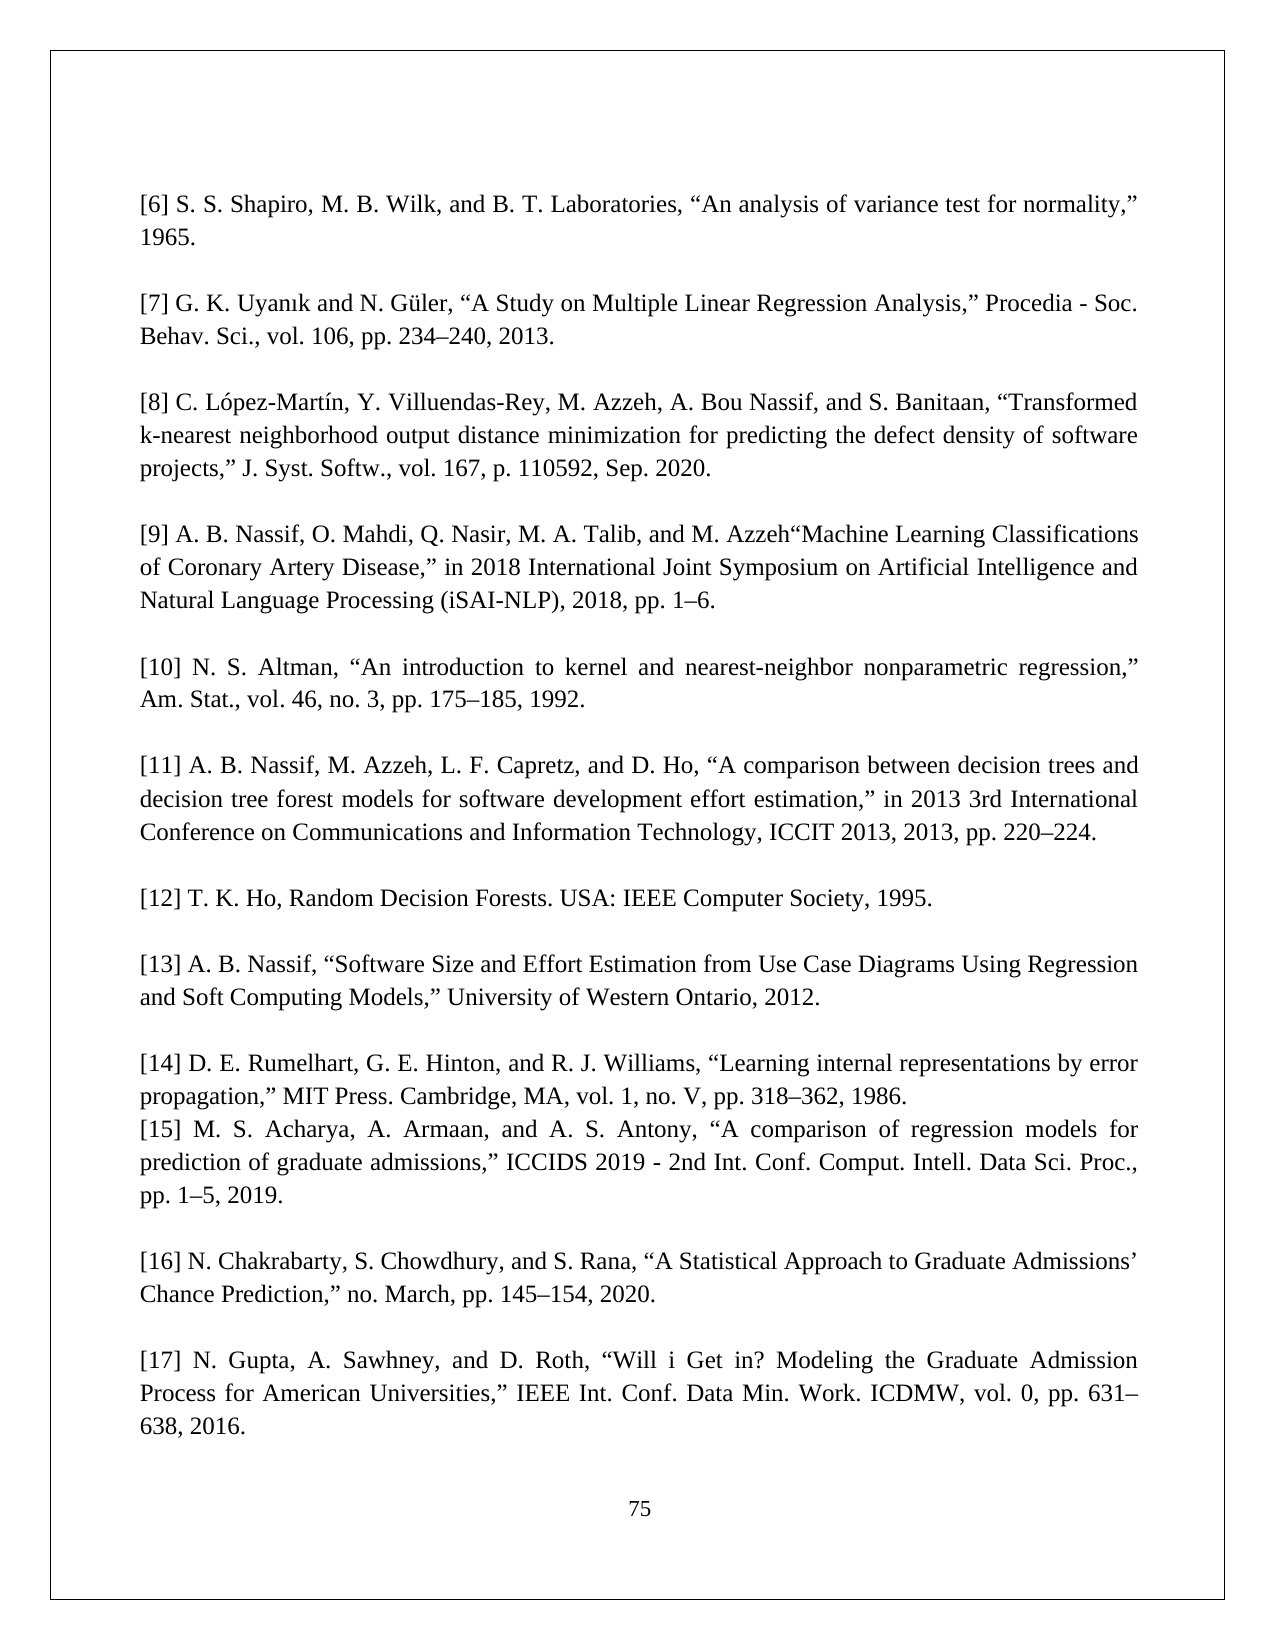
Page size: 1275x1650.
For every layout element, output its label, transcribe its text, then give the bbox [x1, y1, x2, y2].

text [9] A. B. Nassif, O. Mahdi, Q. Nasir, M. A. Talib, and M. Azzeh“Machine Learning Classifications of Coronary Artery Disease,” in 2018 International Joint Symposium on Artificial Intelligence and Natural Language Processing (iSAI-NLP), 2018, pp. 1–6. [139, 519, 1139, 614]
text [10] N. S. Altman, “An introduction to kernel and nearest-neighbor nonparametric regression,” Am. Stat., vol. 46, no. 3, pp. 175–185, 1992. [139, 652, 1139, 713]
text [7] G. K. Uyanık and N. Güler, “A Study on Multiple Linear Regression Analysis,” Procedia - Soc. Behav. Sci., vol. 106, pp. 234–240, 2013. [139, 288, 1139, 350]
text [11] A. B. Nassif, M. Azzeh, L. F. Capretz, and D. Ho, “A comparison between decision trees and decision tree forest models for software development effort estimation,” in 2013 3rd International Conference on Communications and Information Technology, ICCIT 2013, 2013, pp. 220–224. [139, 751, 1139, 845]
text [8] C. López-Martín, Y. Villuendas-Rey, M. Azzeh, A. Bou Nassif, and S. Banitaan, “Transformed k-nearest neighborhood output distance minimization for predicting the defect density of software projects,” J. Syst. Softw., vol. 167, p. 110592, Sep. 2020. [139, 387, 1139, 482]
text [15] M. S. Acharya, A. Armaan, and A. S. Antony, “A comparison of regression models for prediction of graduate admissions,” ICCIDS 2019 - 2nd Int. Conf. Comput. Intell. Data Sci. Proc., pp. 1–5, 2019. [139, 1114, 1139, 1209]
text [17] N. Gupta, A. Sawhney, and D. Roth, “Will i Get in? Modeling the Graduate Admission Process for American Universities,” IEEE Int. Conf. Data Min. Work. ICDMW, vol. 0, pp. 631–638, 2016. [139, 1345, 1139, 1440]
text [6] S. S. Shapiro, M. B. Wilk, and B. T. Laboratories, “An analysis of variance test for normality,” 1965. [139, 189, 1139, 251]
text [16] N. Chakrabarty, S. Chowdhury, and S. Rana, “A Statistical Approach to Graduate Admissions’ Chance Prediction,” no. March, pp. 145–154, 2020. [139, 1246, 1139, 1308]
text [13] A. B. Nassif, “Software Size and Effort Estimation from Use Case Diagrams Using Regression and Soft Computing Models,” University of Western Ontario, 2012. [139, 949, 1139, 1011]
text [14] D. E. Rumelhart, G. E. Hinton, and R. J. Williams, “Learning internal representations by error propagation,” MIT Press. Cambridge, MA, vol. 1, no. V, pp. 318–362, 1986. [139, 1048, 1139, 1109]
text [12] T. K. Ho, Random Decision Forests. USA: IEEE Computer Society, 1995. [139, 883, 1139, 911]
